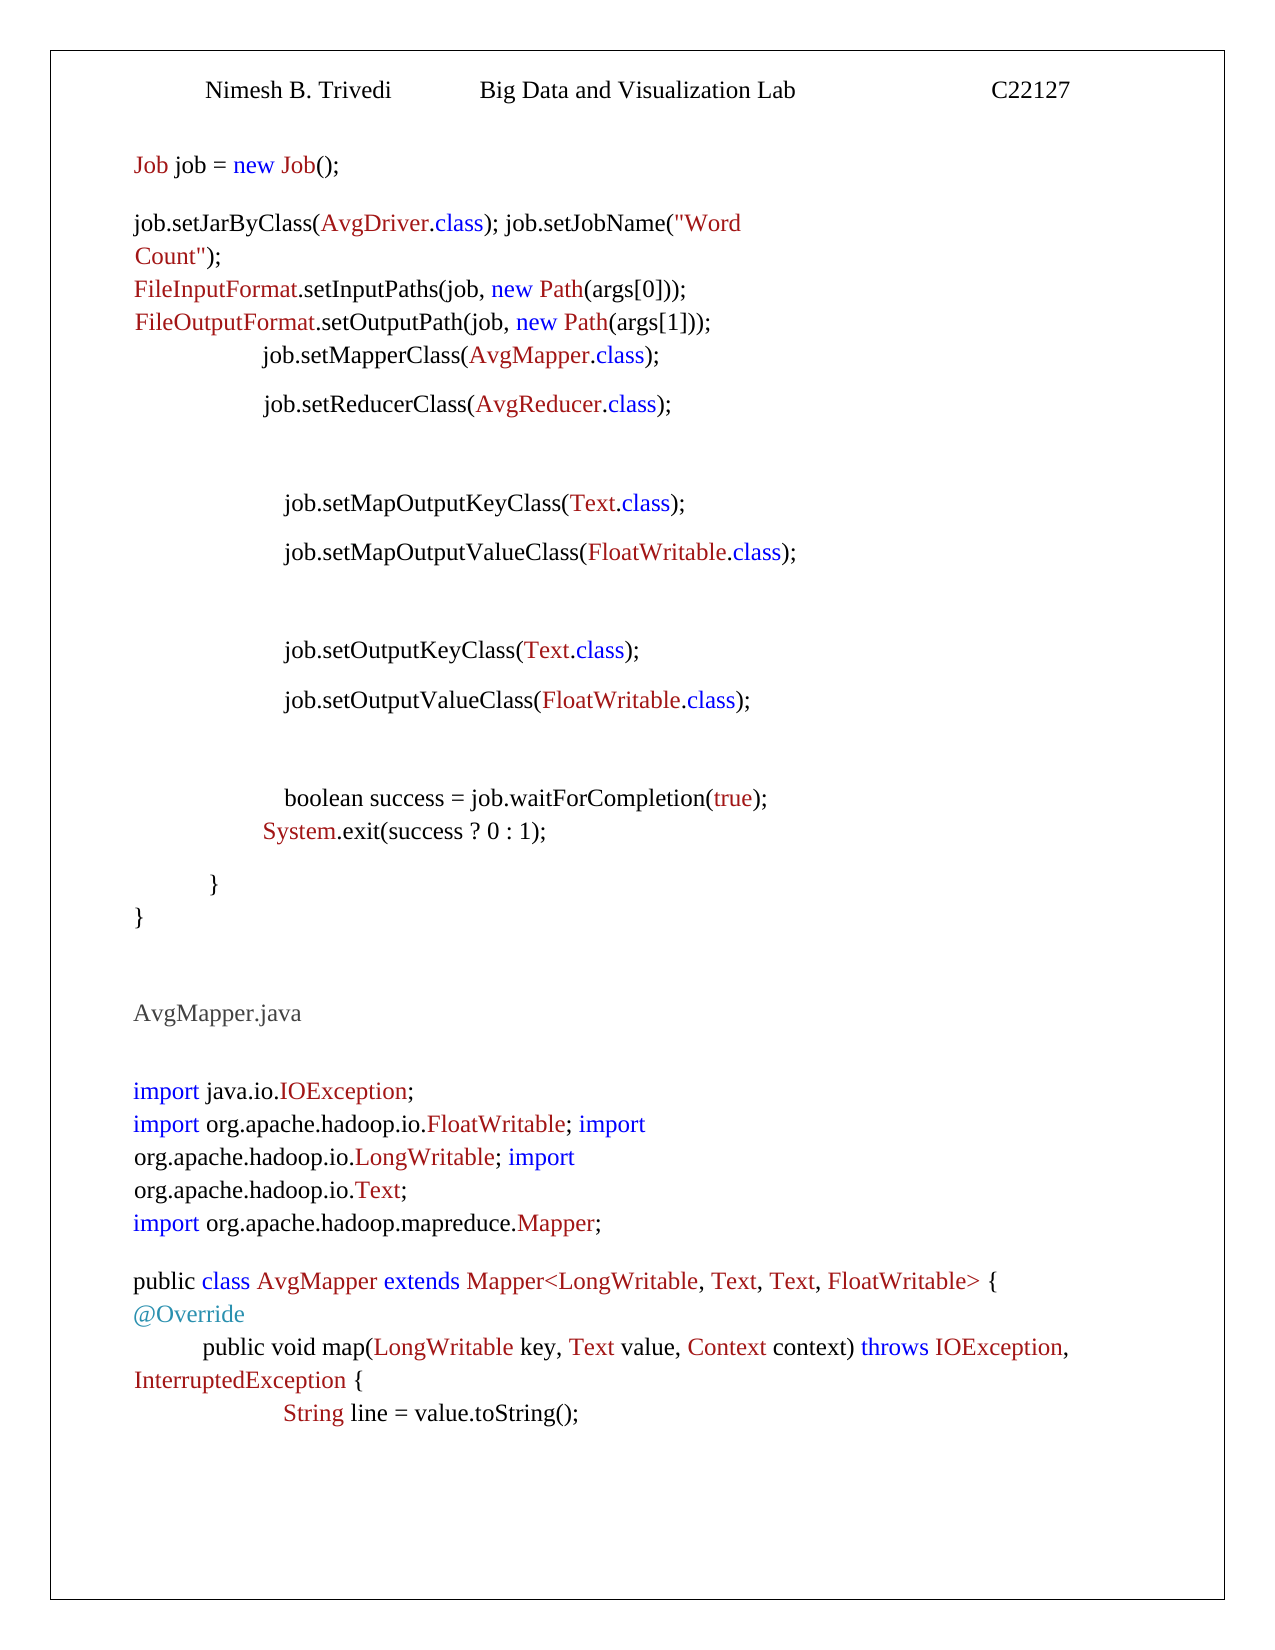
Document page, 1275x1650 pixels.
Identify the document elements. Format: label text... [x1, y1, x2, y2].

text @Override [133, 1299, 1162, 1328]
text boolean success = job.waitForCompletion(true); System.exit(success ? 0 : 1); [134, 783, 931, 845]
text import org.apache.hadoop.io.FloatWritable; import org.apache.hadoop.io.LongWritable; import org.apache.hadoop.io.Text; [133, 1109, 726, 1204]
text job.setMapOutputKeyClass(Text.class); [134, 488, 1162, 516]
text public class AvgMapper extends Mapper<LongWritable, Text, Text, FloatWritable> { [133, 1266, 1014, 1295]
text public void map(LongWritable key, Text value, Context context) throws IOException, InterruptedException { [134, 1332, 1069, 1394]
text job.setMapperClass(AvgMapper.class); [134, 340, 1162, 369]
text FileInputFormat.setInputPaths(job, new Path(args[0])); FileOutputFormat.setOutputPath(job, new Path(args[1])); [134, 274, 1053, 336]
text String line = value.toString(); [283, 1398, 1162, 1427]
text job.setReducerClass(AvgReducer.class); [188, 389, 1162, 418]
text } [208, 869, 1162, 898]
text } [133, 902, 1162, 931]
text job.setOutputKeyClass(Text.class); [134, 636, 1162, 664]
text import java.io.IOException; [133, 1076, 1162, 1105]
text job.setMapOutputValueClass(FloatWritable.class); [134, 537, 1162, 566]
text job.setJarByClass(AvgDriver.class); job.setJobName("Word Count"); [134, 208, 779, 269]
text import org.apache.hadoop.mapreduce.Mapper; [133, 1208, 1162, 1237]
text job.setOutputValueClass(FloatWritable.class); [134, 685, 1162, 713]
text Job job = new Job(); [134, 150, 1162, 179]
subtitle AvgMapper.java [133, 998, 1162, 1027]
